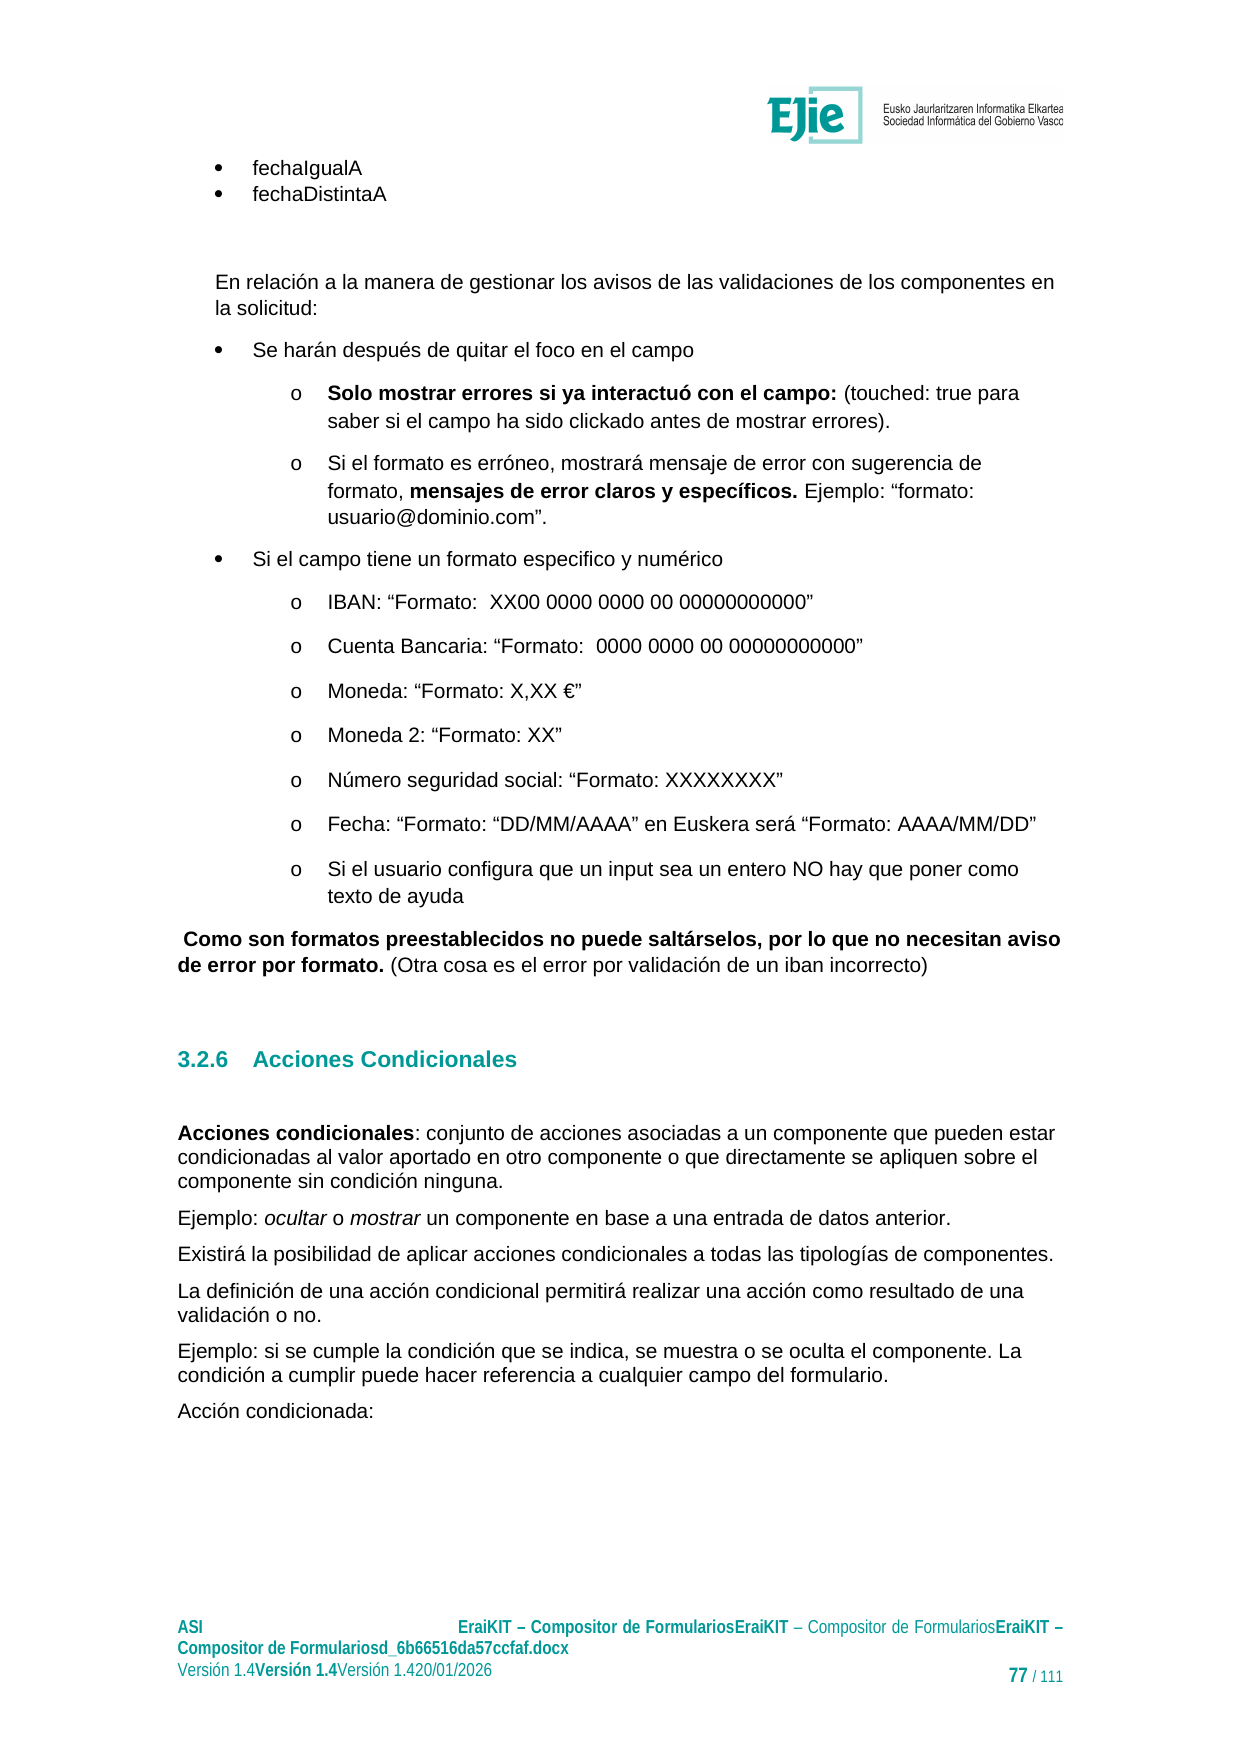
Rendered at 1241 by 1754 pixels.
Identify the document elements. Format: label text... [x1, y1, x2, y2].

list Si el formato es erróneo, mostrará mensaje de error con sugerencia de formato, mensajes de error claros y específicos. Ejemplo: “formato: usuario@dominio.com”. [290, 451, 1063, 528]
list Cuenta Bancaria: “Formato: 0000 0000 00 00000000000” [290, 634, 1063, 660]
picture [767, 86, 1064, 144]
list Número seguridad social: “Formato: XXXXXXXX” [290, 767, 1063, 793]
text Acciones condicionales: conjunto de acciones asociadas a un componente que pueden estar condicionadas al valor aportado en otro componente o que directamente se apliquen sobre el componente sin condición ninguna. [177, 1121, 1063, 1193]
list Si el campo tiene un formato especifico y numérico [215, 547, 1063, 571]
text En relación a la manera de gestionar los avisos de las validaciones de los componentes en la solicitud: [215, 270, 1063, 319]
list fechaDistintaA [215, 182, 1063, 206]
text Ejemplo: ocultar o mostrar un componente en base a una entrada de datos anterior. [177, 1206, 1063, 1229]
list Fecha: “Formato: “DD/MM/AAAA” en Euskera será “Formato: AAAA/MM/DD” [290, 812, 1063, 838]
list Moneda: “Formato: X,XX €” [290, 678, 1063, 704]
text Existirá la posibilidad de aplicar acciones condicionales a todas las tipologías de componentes. [177, 1242, 1063, 1266]
text Ejemplo: si se cumple la condición que se indica, se muestra o se oculta el componente. La condición a cumplir puede hacer referencia a cualquier campo del formulario. [177, 1339, 1063, 1387]
list Si el usuario configura que un input sea un entero NO hay que poner como texto de ayuda [290, 856, 1063, 908]
list Se harán después de quitar el foco en el campo [215, 338, 1063, 362]
text Como son formatos preestablecidos no puede saltárselos, por lo que no necesitan aviso de error por formato. (Otra cosa es el error por validación de un iban incorrecto) [177, 927, 1063, 976]
list Solo mostrar errores si ya interactuó con el campo: (touched: true para saber si el campo ha sido clickado antes de mostrar errores). [290, 381, 1063, 432]
list fechaIgualA [215, 156, 1063, 180]
text La definición de una acción condicional permitirá realizar una acción como resultado de una validación o no. [177, 1278, 1063, 1326]
subtitle Acciones Condicionales [177, 1046, 1063, 1072]
list IBAN: “Formato: XX00 0000 0000 00 00000000000” [290, 589, 1063, 615]
list Moneda 2: “Formato: XX” [290, 723, 1063, 749]
text Acción condicionada: [177, 1399, 1063, 1423]
